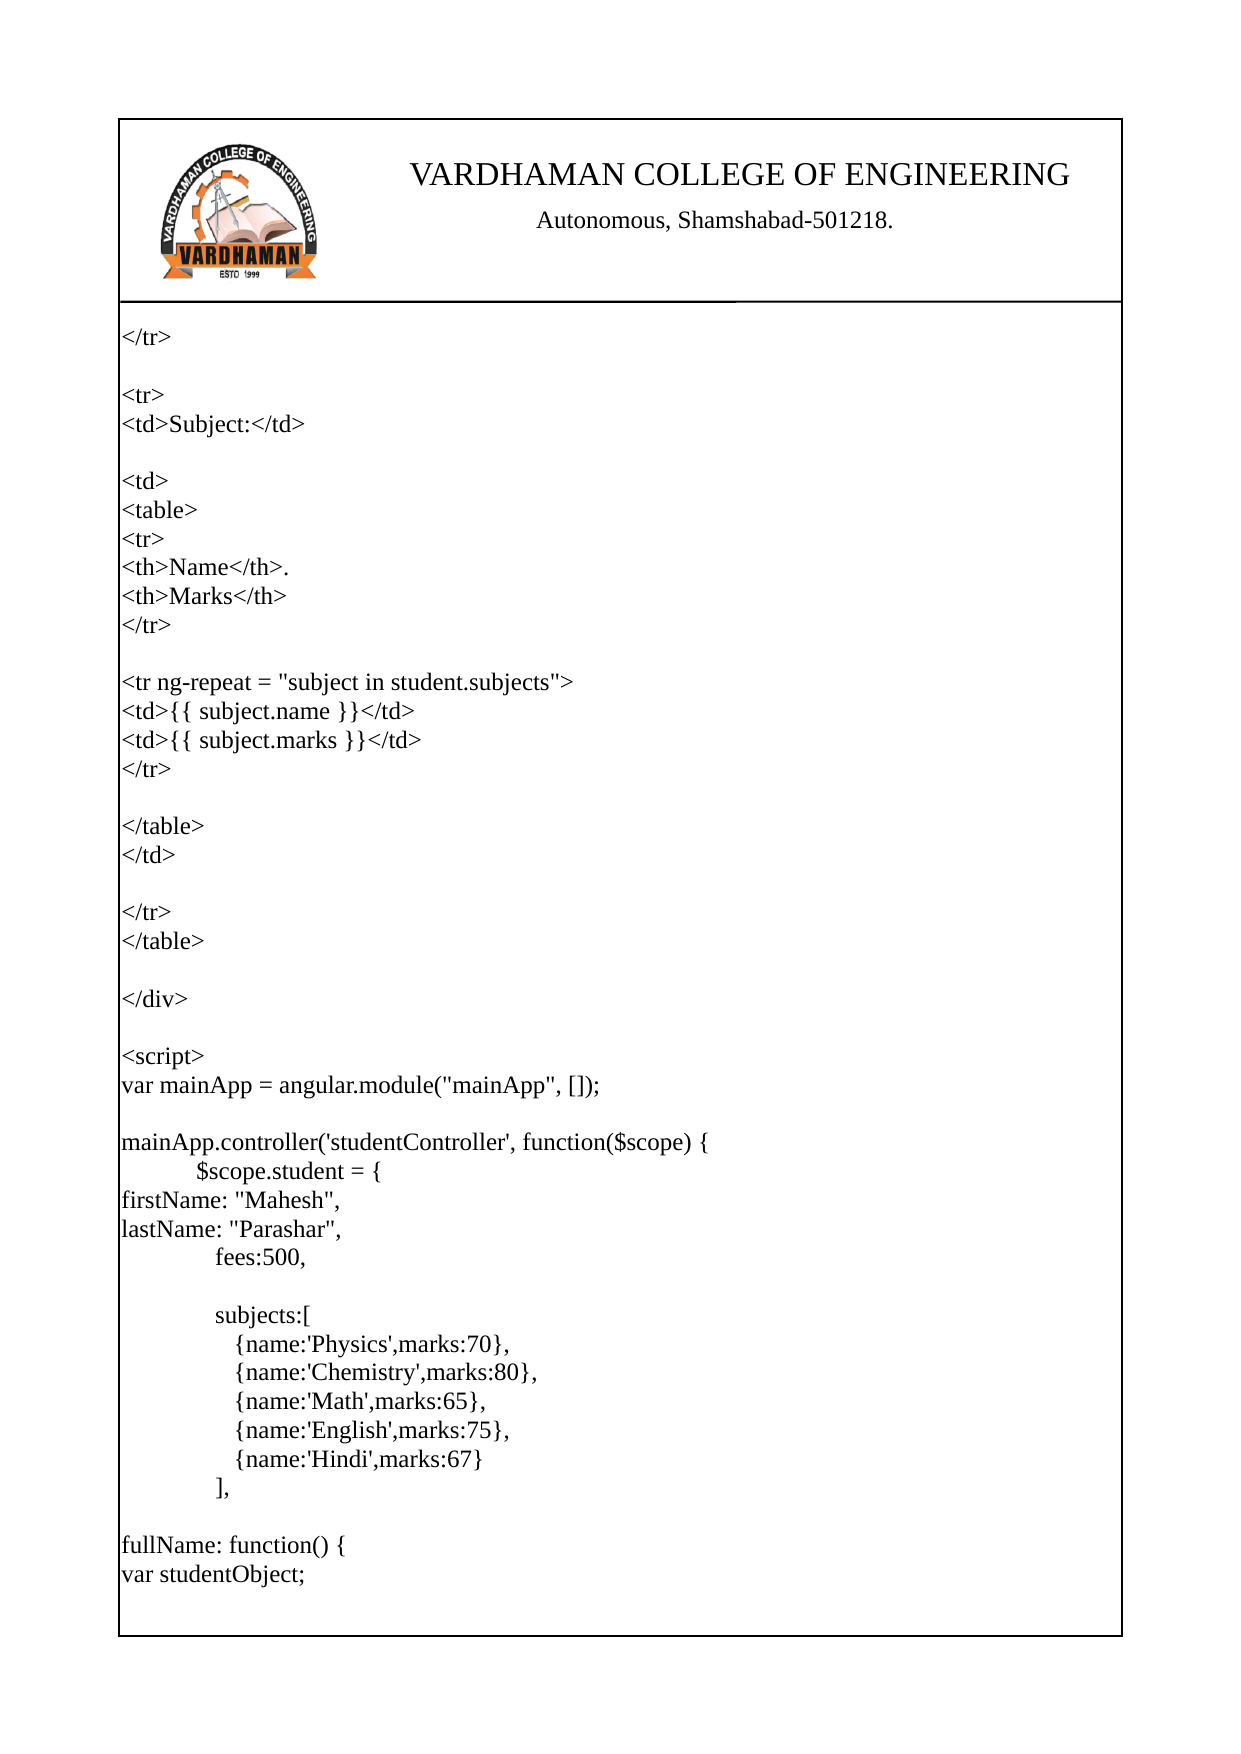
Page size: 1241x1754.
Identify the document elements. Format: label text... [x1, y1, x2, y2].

text </tr> [121, 322, 1119, 351]
text {name:'English',marks:75}, [121, 1415, 1119, 1444]
text <tr> [121, 524, 1119, 552]
text <table> [121, 495, 1119, 524]
text fees:500, [121, 1242, 1119, 1271]
text </tr> [121, 754, 1119, 782]
text {name:'Physics',marks:70}, [121, 1329, 1119, 1357]
text <td>{{ subject.name }}</td> [121, 696, 1119, 725]
text <td>Subject:</td> [121, 409, 1119, 437]
text </table> [121, 926, 1119, 955]
text <script> [121, 1041, 1119, 1070]
text <th>Marks</th> [121, 581, 1119, 610]
text <td>{{ subject.marks }}</td> [121, 725, 1119, 754]
text <td> [121, 466, 1119, 495]
text <th>Name</th>. [121, 552, 1119, 581]
text ], [121, 1472, 1119, 1501]
text </table> [121, 811, 1119, 840]
text fullName: function() { [121, 1530, 1119, 1559]
text </td> [121, 840, 1119, 869]
text var mainApp = angular.module("mainApp", []); [121, 1070, 1119, 1099]
text <tr> [121, 380, 1119, 409]
text {name:'Chemistry',marks:80}, [121, 1357, 1119, 1386]
text {name:'Hindi',marks:67} [121, 1444, 1119, 1472]
text </tr> [121, 610, 1119, 639]
text var studentObject; [121, 1559, 1119, 1587]
text firstName: "Mahesh", [121, 1185, 1119, 1214]
text {name:'Math',marks:65}, [121, 1386, 1119, 1415]
text </div> [121, 984, 1119, 1012]
text mainApp.controller('studentController', function($scope) { [121, 1127, 1119, 1156]
text subjects:[ [121, 1300, 1119, 1329]
text $scope.student = { [121, 1156, 1119, 1185]
text </tr> [121, 897, 1119, 926]
picture [145, 142, 383, 286]
text lastName: "Parashar", [121, 1214, 1119, 1242]
text <tr ng-repeat = "subject in student.subjects"> [121, 667, 1119, 696]
